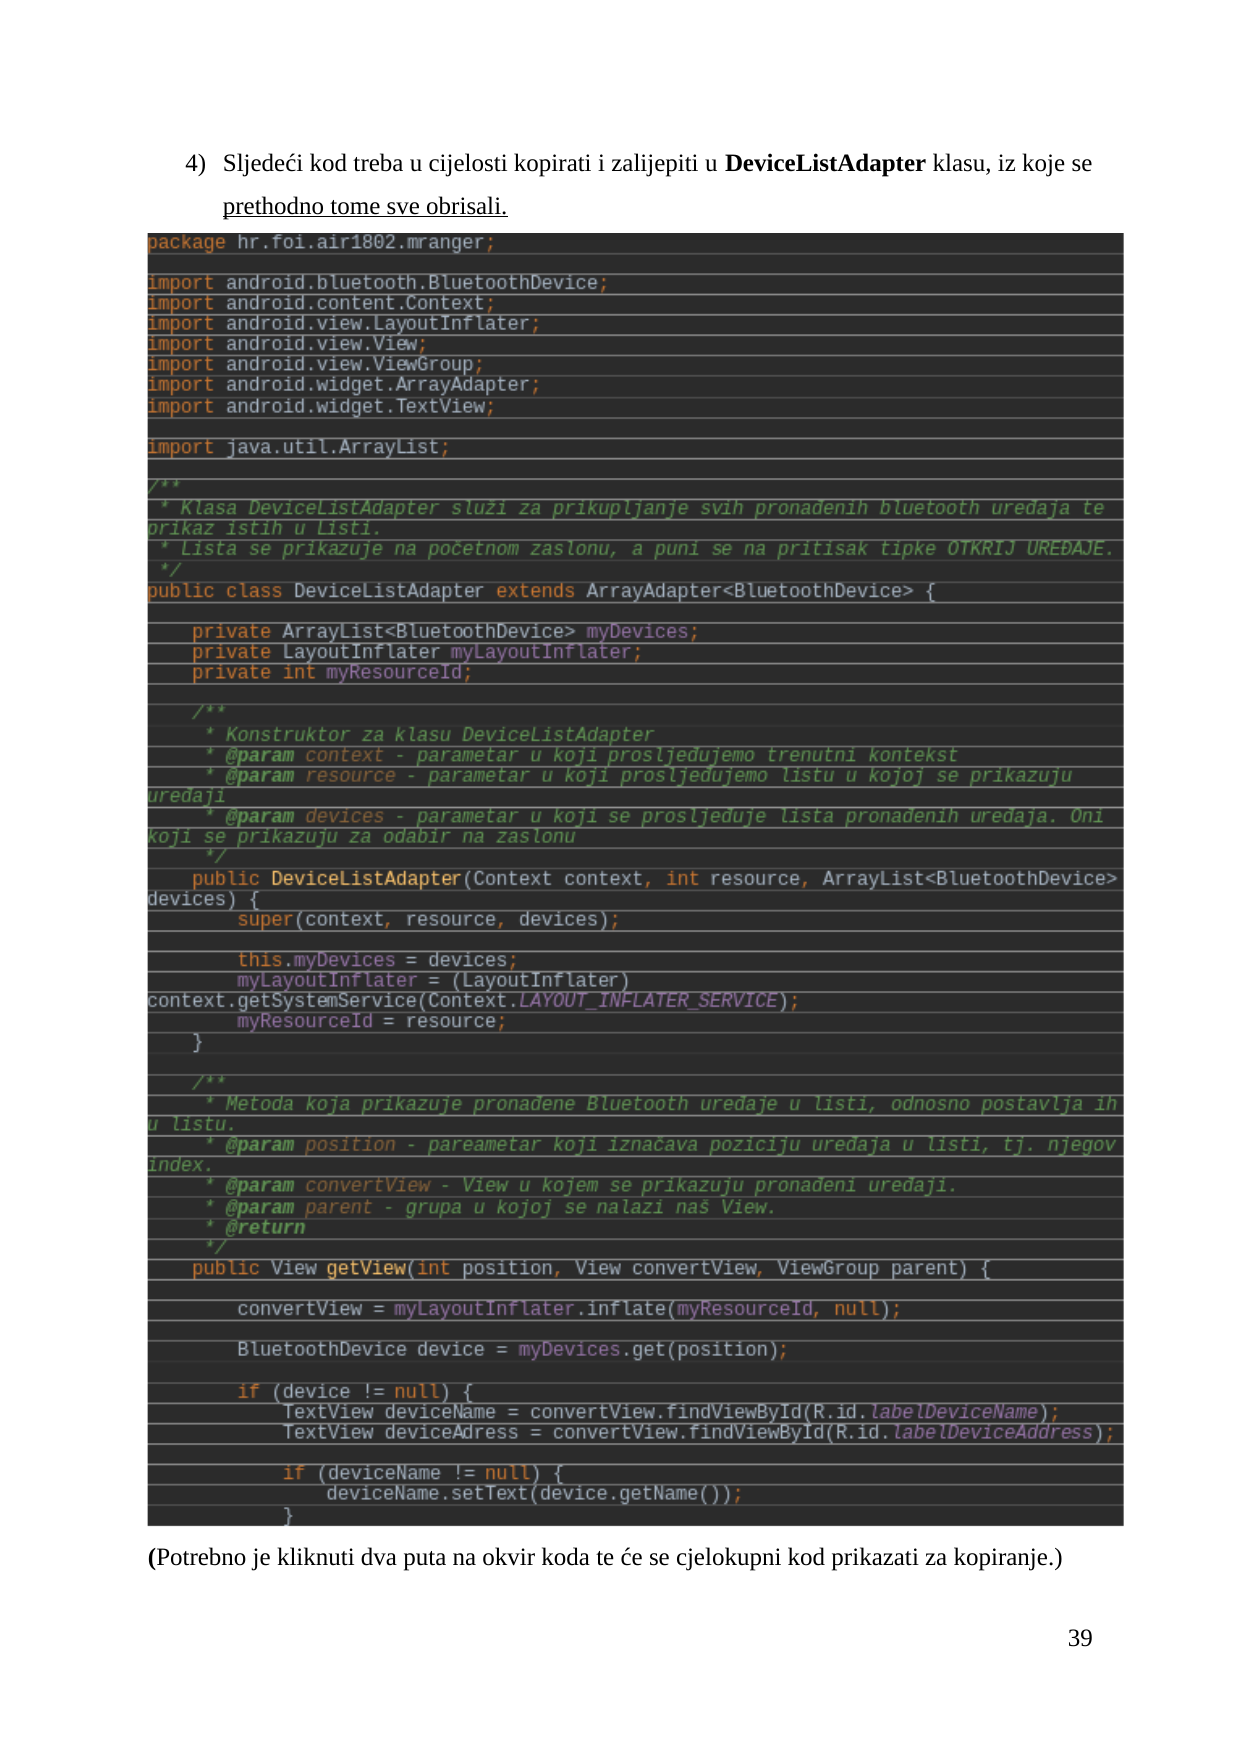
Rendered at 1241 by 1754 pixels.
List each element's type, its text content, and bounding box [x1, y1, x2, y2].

list Sljedeći kod treba u cijelosti kopirati i zalijepiti u DeviceListAdapter klasu, iz koje se prethodno tome sve obrisali. [185, 148, 1093, 219]
list (Potrebno je kliknuti dva puta na okvir koda te će se cjelokupni kod prikazati za kopiranje.) [148, 1527, 1093, 1571]
